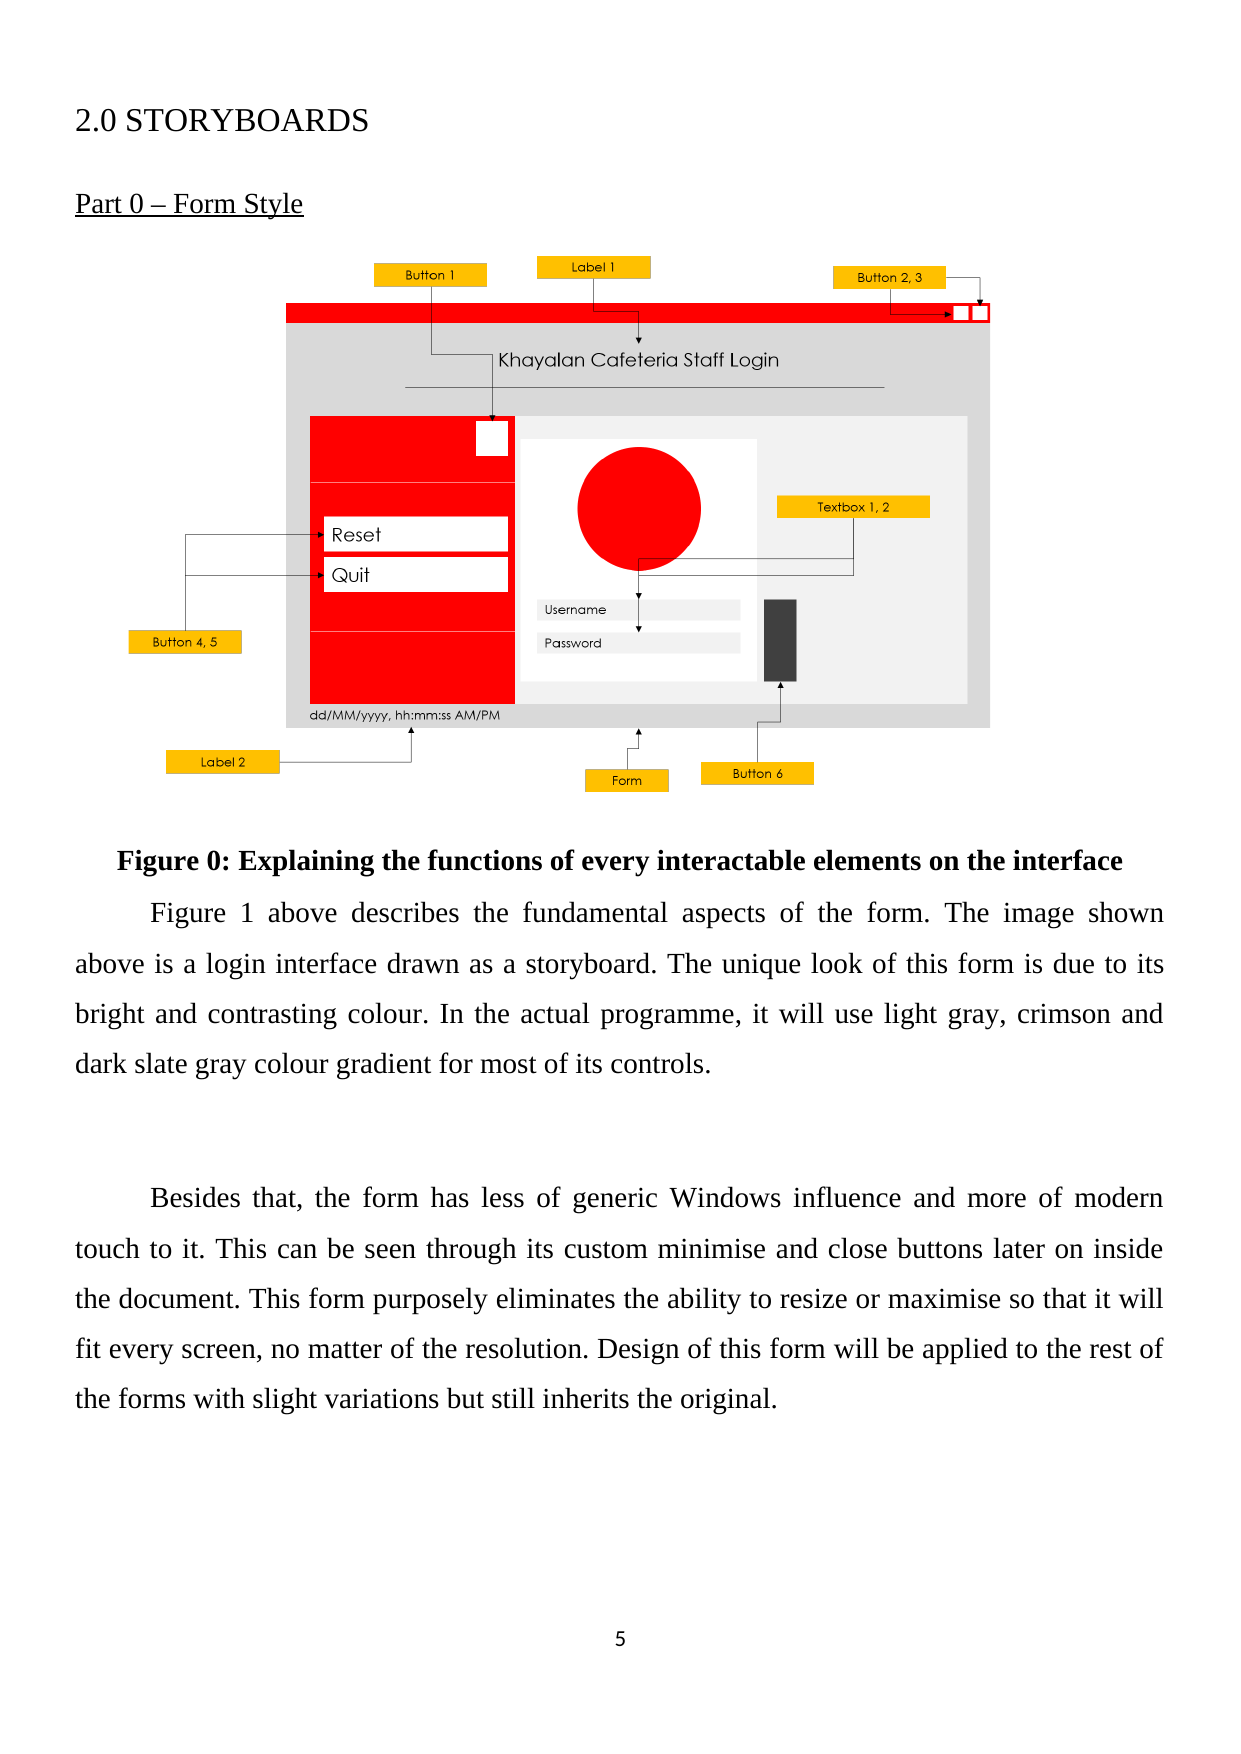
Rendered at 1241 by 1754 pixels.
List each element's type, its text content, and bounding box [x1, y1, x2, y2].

subtitle 2.0 STORYBOARDS [75, 100, 1165, 138]
text Figure 1 above describes the fundamental aspects of the form. The image shown above is a login interface drawn as a storyboard. The unique look of this form is due to its bright and contrasting colour. In the actual programme, it will use light gray, crimson and dark slate gray colour gradient for most of its controls. [75, 896, 1165, 1080]
text Figure 0: Explaining the functions of every interactable elements on the interface [75, 843, 1165, 876]
text Besides that, the form has less of generic Windows influence and more of modern touch to it. This can be seen through its custom minimise and close buttons later on inside the document. This form purposely eliminates the ability to resize or maximise so that it will fit every screen, no matter of the resolution. Design of this form will be applied to the rest of the forms with slight variations but still inherits the original. [75, 1180, 1165, 1415]
subtitle Part 0 – Form Style [75, 186, 1165, 220]
picture [128, 255, 990, 796]
